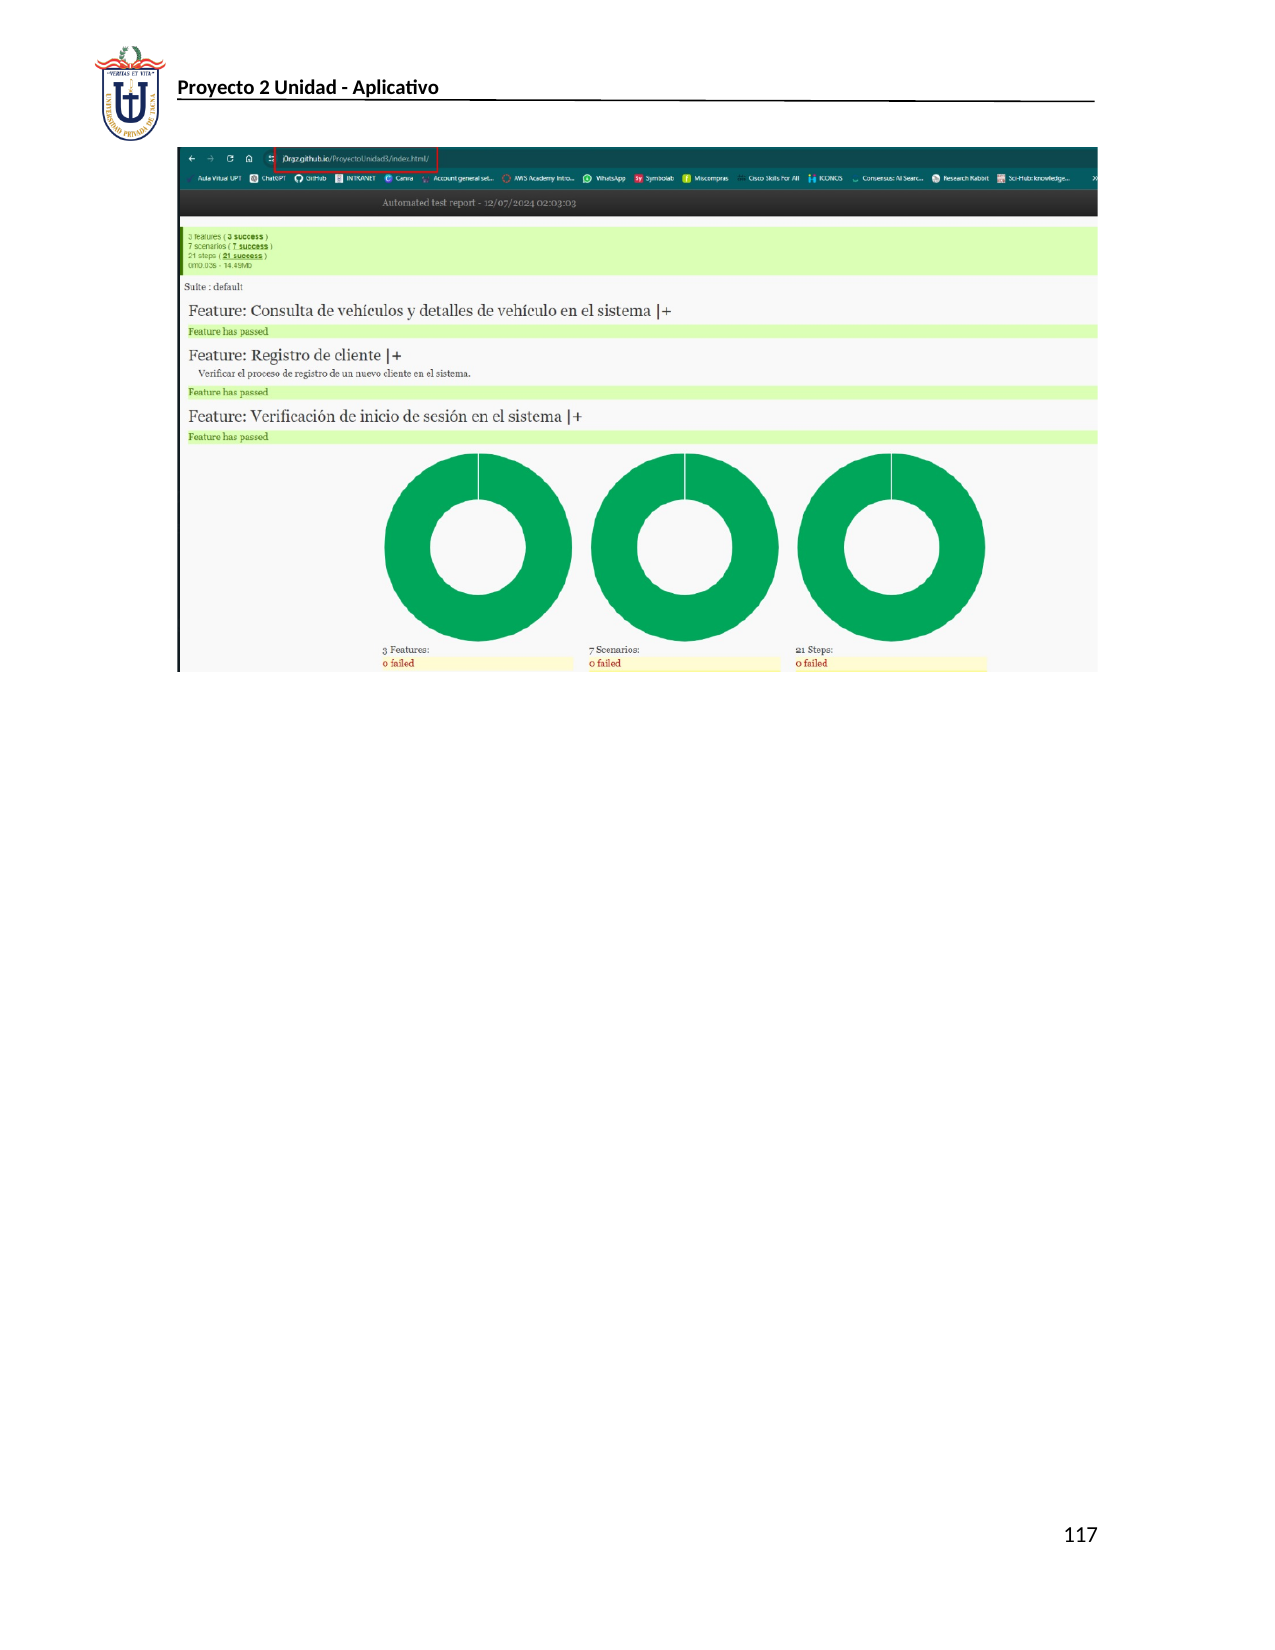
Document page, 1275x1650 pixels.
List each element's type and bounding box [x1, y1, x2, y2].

picture [94, 45, 166, 141]
picture [177, 147, 1098, 672]
